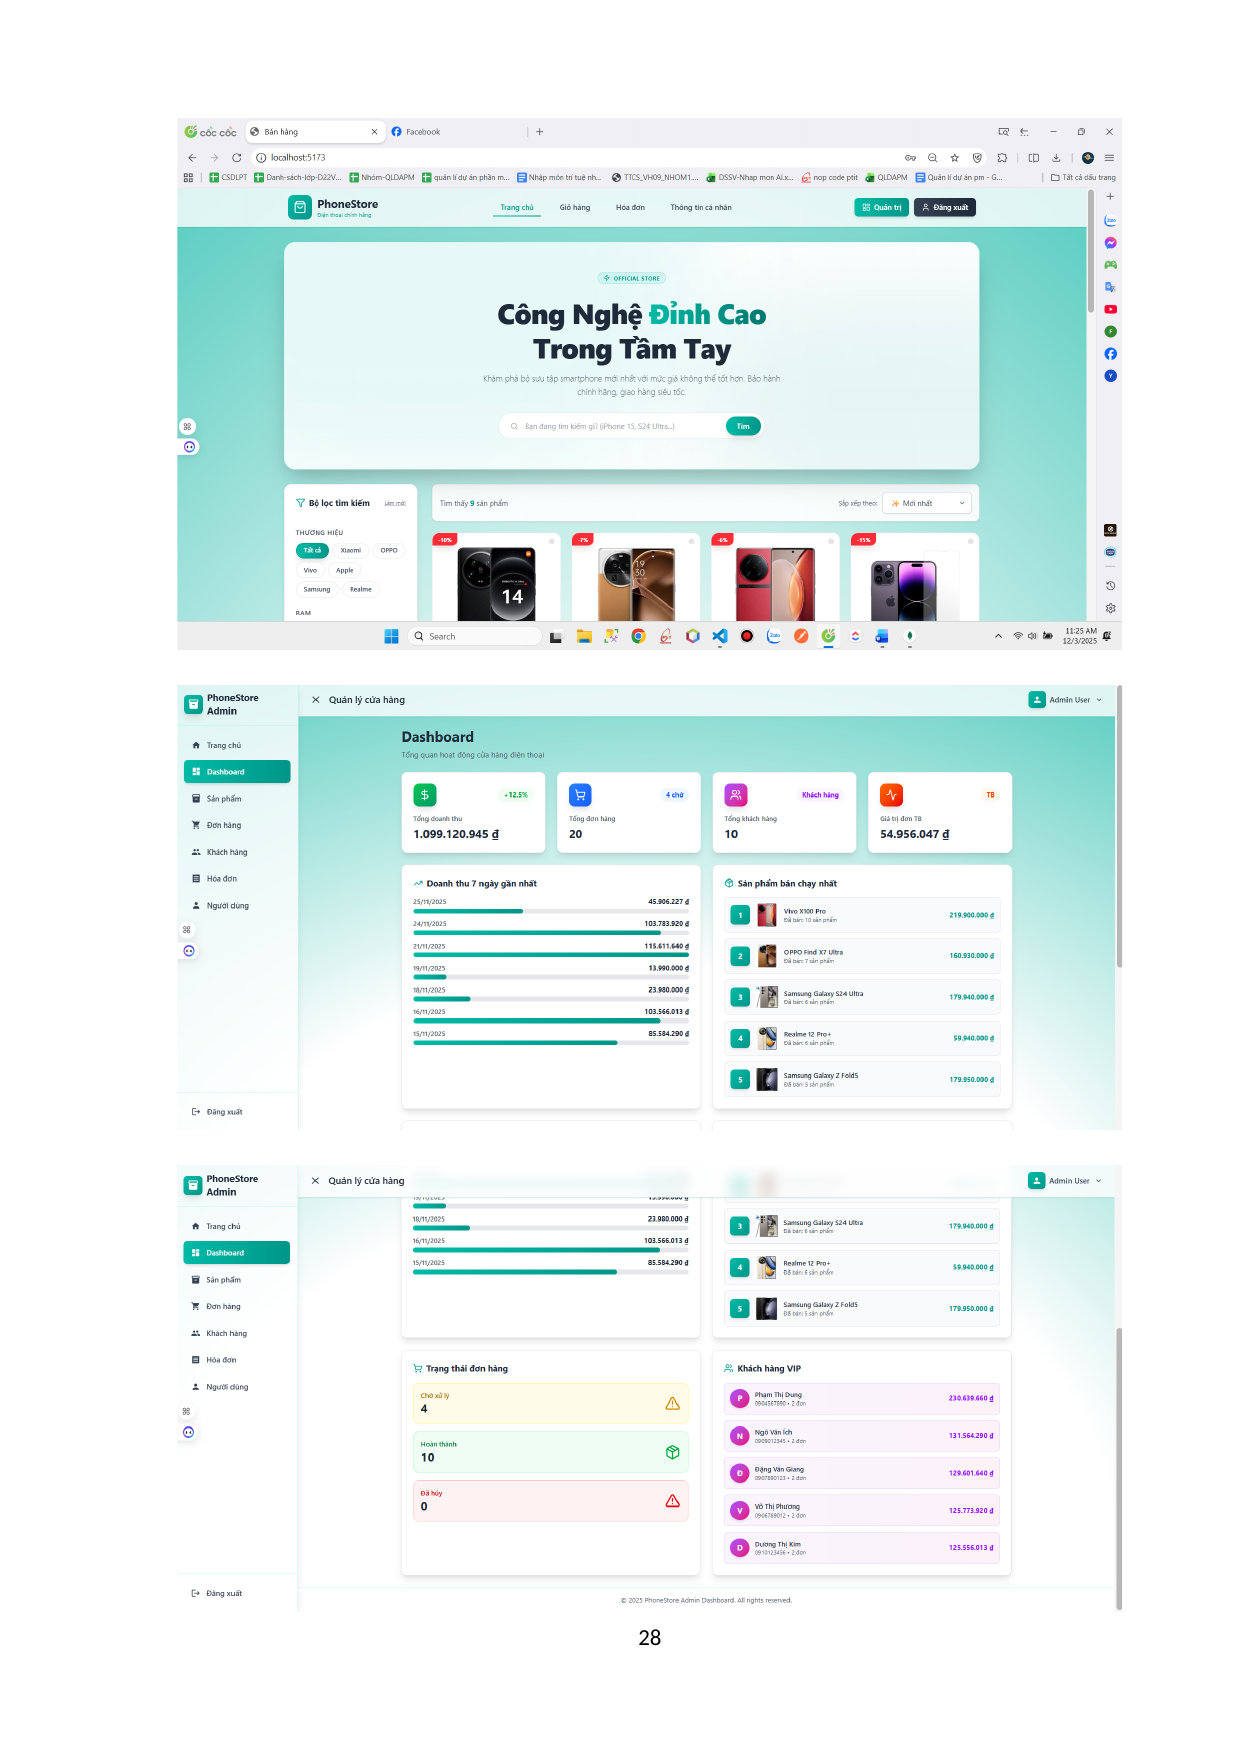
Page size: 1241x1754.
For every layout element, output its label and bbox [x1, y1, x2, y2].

picture [177, 1165, 1123, 1612]
picture [177, 118, 1123, 650]
picture [177, 685, 1123, 1130]
